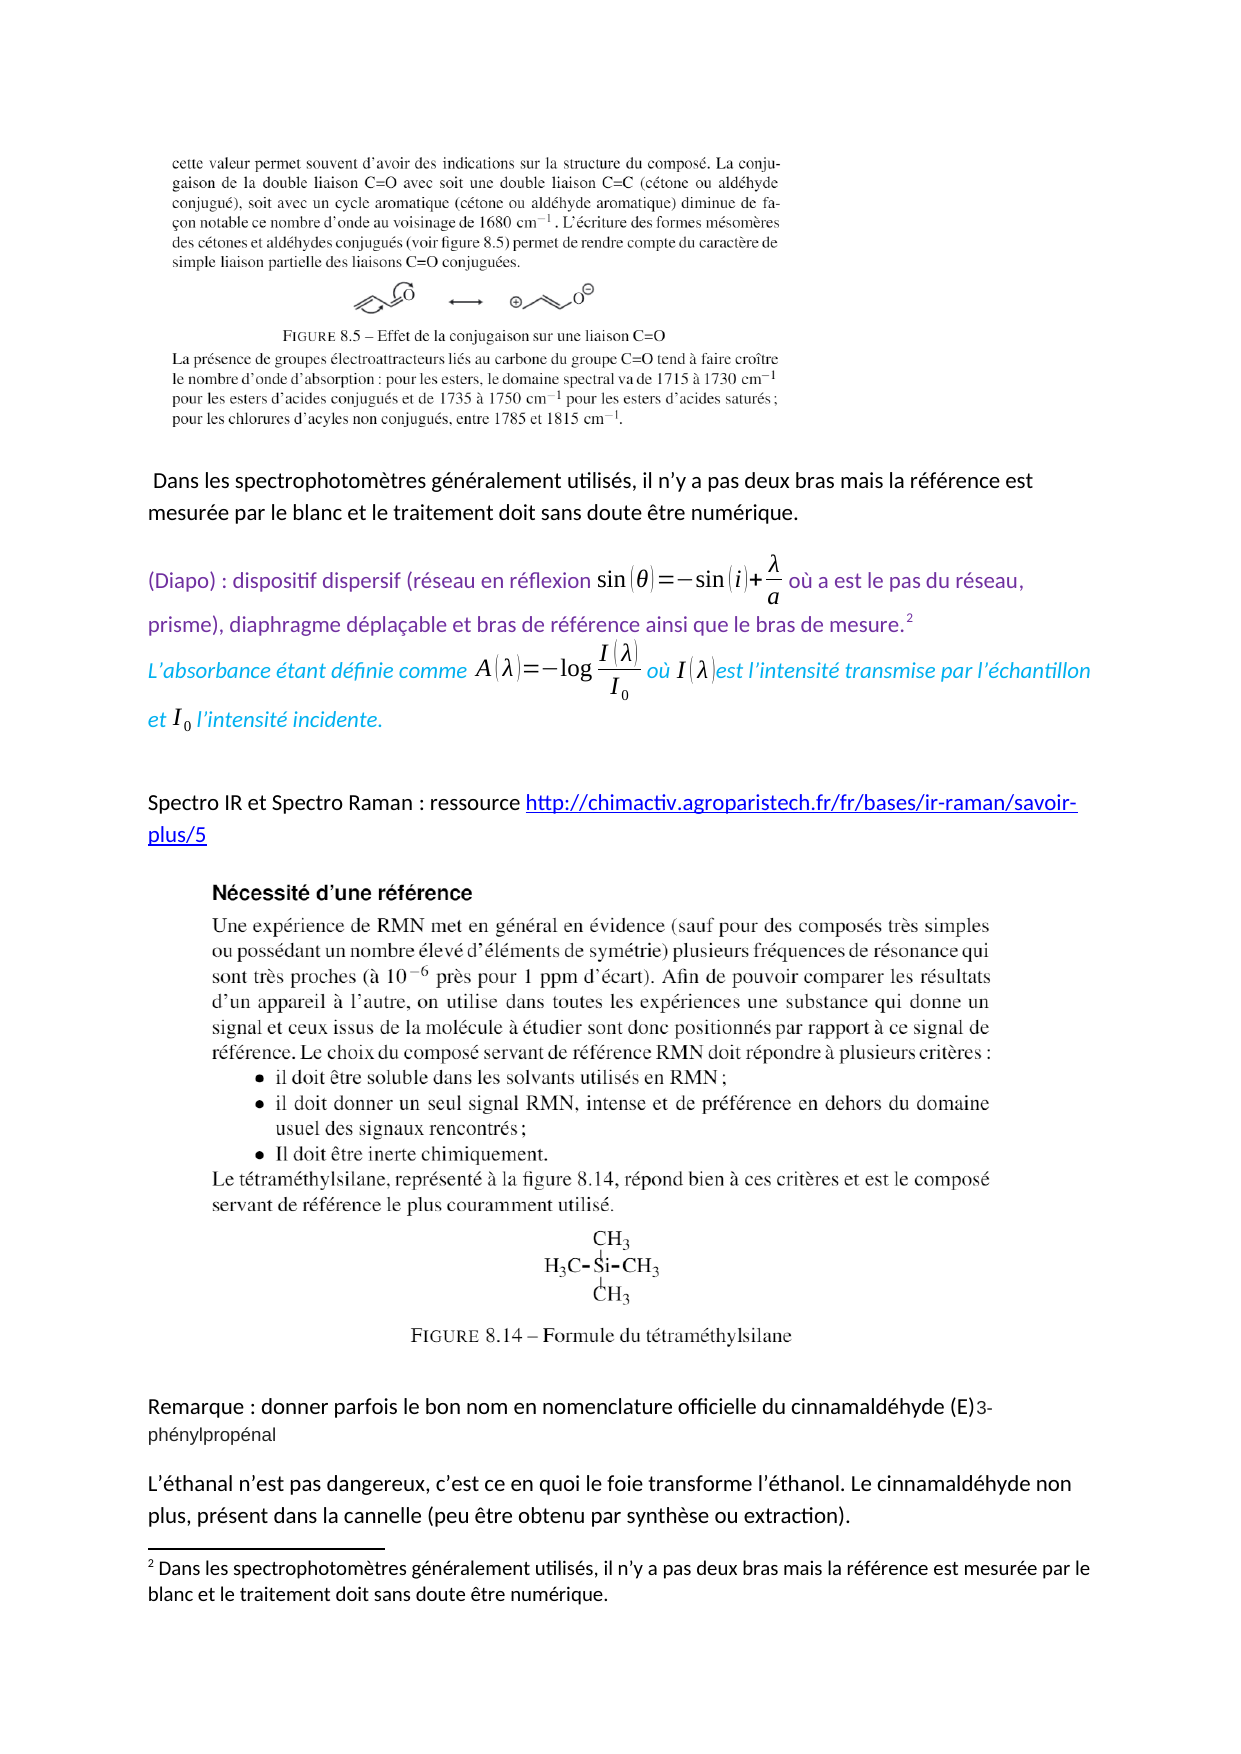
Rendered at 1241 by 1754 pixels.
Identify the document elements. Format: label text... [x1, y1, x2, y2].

text Remarque : donner parfois le bon nom en nomenclature officielle du cinnamaldéhyde (E)3-phénylpropénal [148, 1392, 1093, 1445]
picture [147, 147, 798, 441]
text L’absorbance étant définie comme où est l’intensité transmise par l’échantillon et l’intensité incidente. [148, 638, 1093, 735]
text L’éthanal n’est pas dangereux, c’est ce en quoi le foie transforme l’éthanol. Le cinnamaldéhyde non plus, présent dans la cannelle (peu être obtenu par synthèse ou extraction). [148, 1469, 1093, 1529]
text Spectro IR et Spectro Raman : ressource http://chimactiv.agroparistech.fr/fr/bases/ir-raman/savoir-plus/5 [148, 788, 1093, 848]
text Dans les spectrophotomètres généralement utilisés, il n’y a pas deux bras mais la référence est mesurée par le blanc et le traitement doit sans doute être numérique. [148, 466, 1093, 526]
picture [147, 873, 1027, 1368]
text (Diapo) : dispositif dispersif (réseau en réflexion où a est le pas du réseau, prisme), diaphragme déplaçable et bras de référence ainsi que le bras de mesure. [148, 551, 1093, 638]
